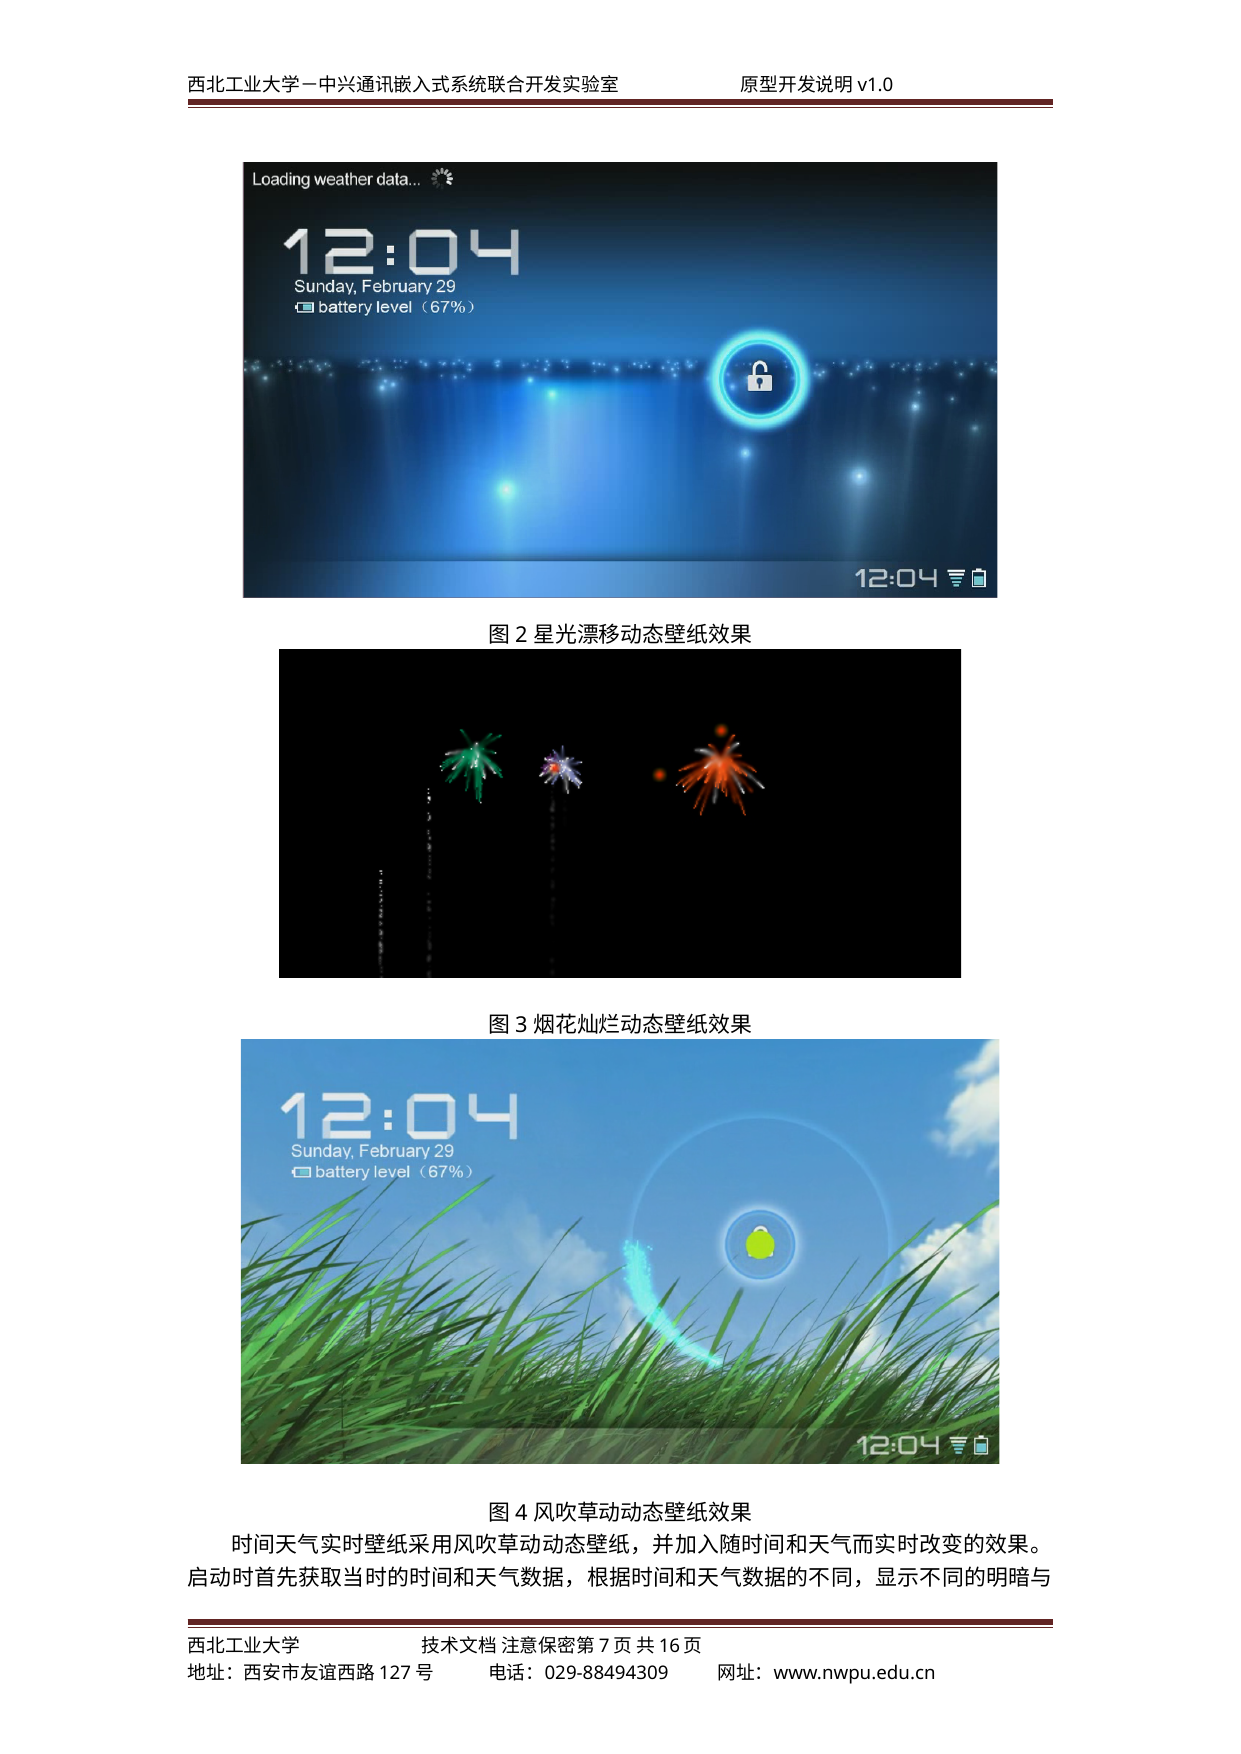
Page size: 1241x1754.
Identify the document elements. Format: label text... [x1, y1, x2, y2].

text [187, 1527, 1053, 1592]
picture [279, 649, 962, 978]
picture [242, 162, 998, 598]
picture [240, 1039, 1000, 1464]
text 图2 星光漂移动态壁纸效果 [187, 617, 1053, 649]
text 图3 烟花灿烂动态壁纸效果 [187, 1007, 1053, 1039]
text 图4 风吹草动动态壁纸效果 [187, 1494, 1053, 1527]
